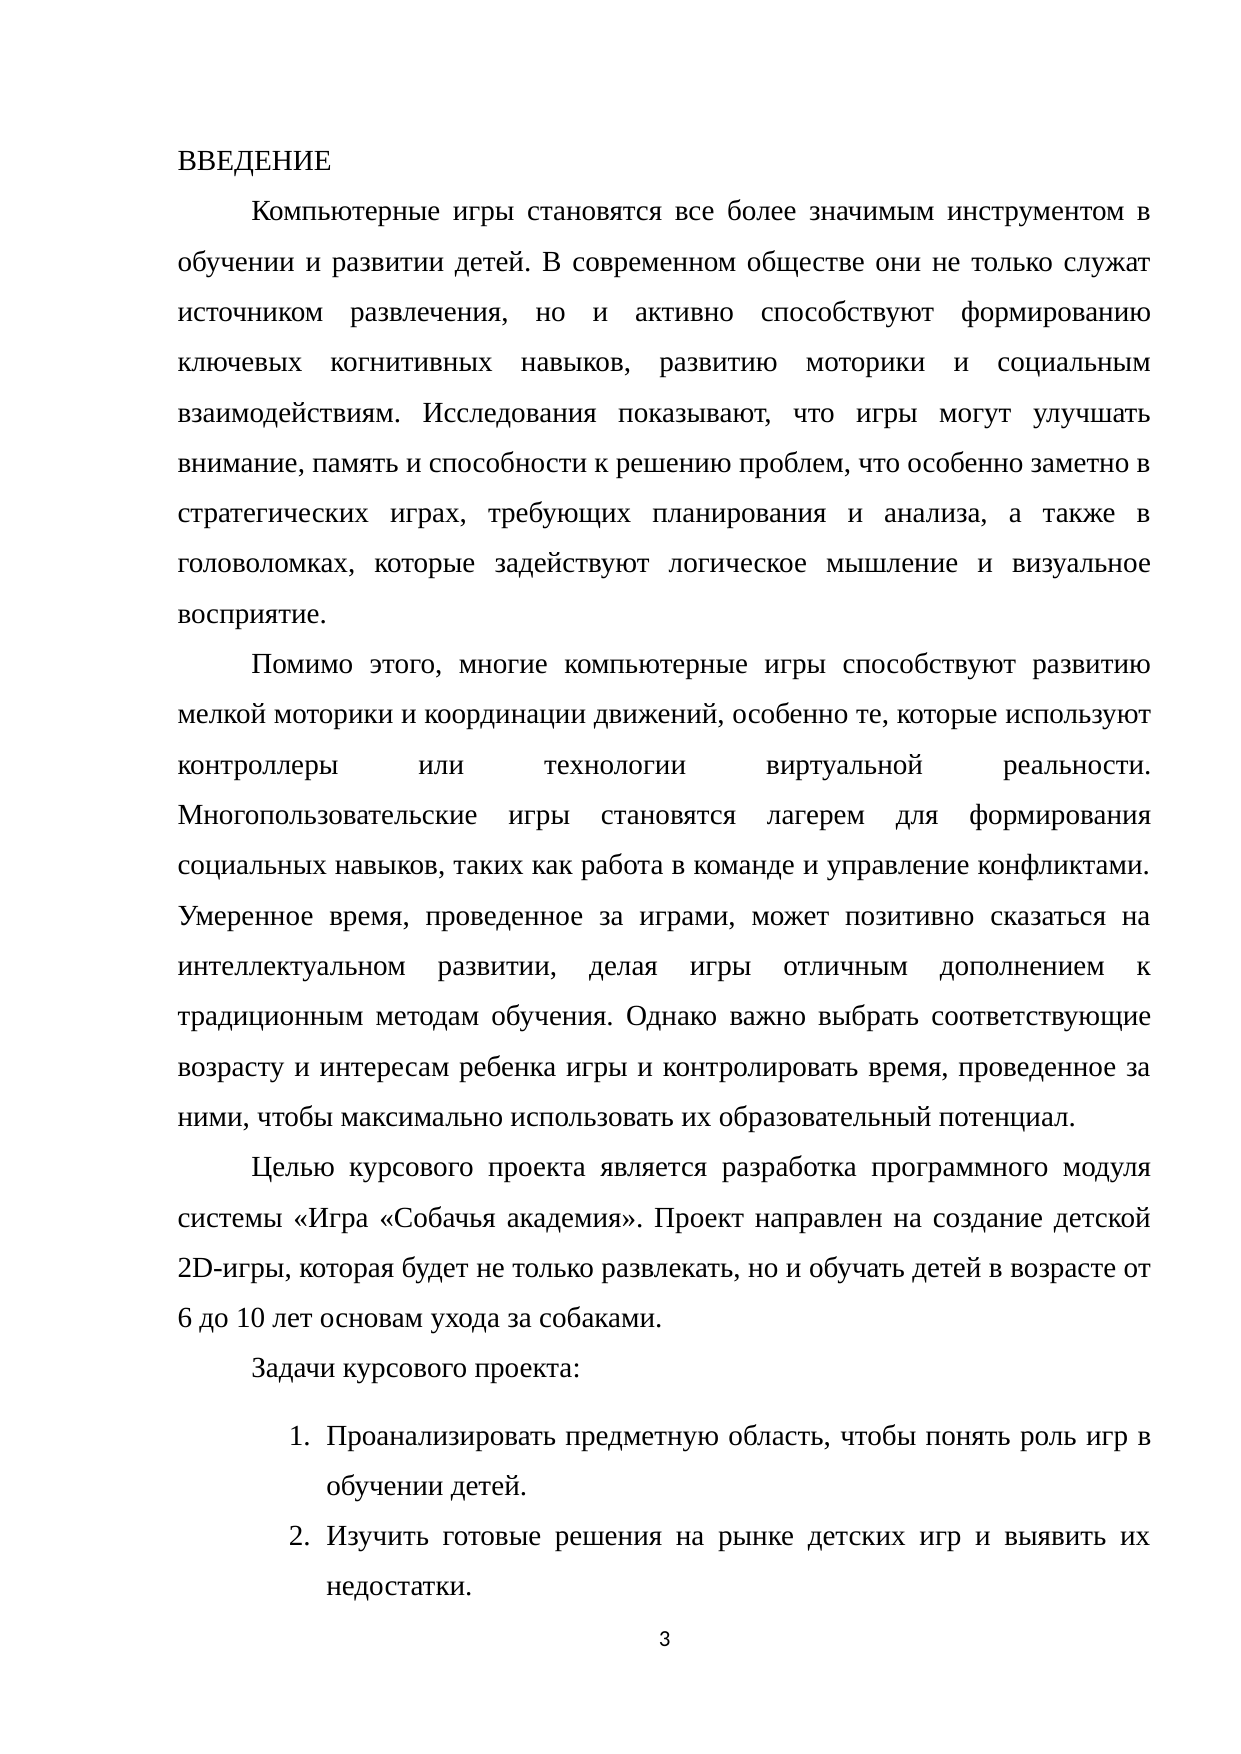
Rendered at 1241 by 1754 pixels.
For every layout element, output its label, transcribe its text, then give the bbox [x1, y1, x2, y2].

text Задачи курсового проекта: [177, 1351, 1152, 1384]
text Помимо этого, многие компьютерные игры способствуют развитию мелкой моторики и координации движений, особенно те, которые используют контроллеры или технологии виртуальной реальности. Многопользовательские игры становятся лагерем для формирования социальных навыков, таких как работа в команде и управление конфликтами. Умеренное время, проведенное за играми, может позитивно сказаться на интеллектуальном развитии, делая игры отличным дополнением к традиционным методам обучения. Однако важно выбрать соответствующие возрасту и интересам ребенка игры и контролировать время, проведенное за ними, чтобы максимально использовать их образовательный потенциал. [177, 646, 1152, 1133]
text Целью курсового проекта является разработка программного модуля системы «Игра «Собачья академия». Проект направлен на создание детской 2D-игры, которая будет не только развлекать, но и обучать детей в возрасте от 6 до 10 лет основам ухода за собаками. [177, 1149, 1152, 1334]
subtitle ВВЕДЕНИЕ [177, 143, 1152, 177]
list Проанализировать предметную область, чтобы понять роль игр в обучении детей. [288, 1418, 1152, 1501]
text Компьютерные игры становятся все более значимым инструментом в обучении и развитии детей. В современном обществе они не только служат источником развлечения, но и активно способствуют формированию ключевых когнитивных навыков, развитию моторики и социальным взаимодействиям. Исследования показывают, что игры могут улучшать внимание, память и способности к решению проблем, что особенно заметно в стратегических играх, требующих планирования и анализа, а также в головоломках, которые задействуют логическое мышление и визуальное восприятие. [177, 193, 1152, 629]
list Изучить готовые решения на рынке детских игр и выявить их недостатки. [288, 1518, 1152, 1602]
